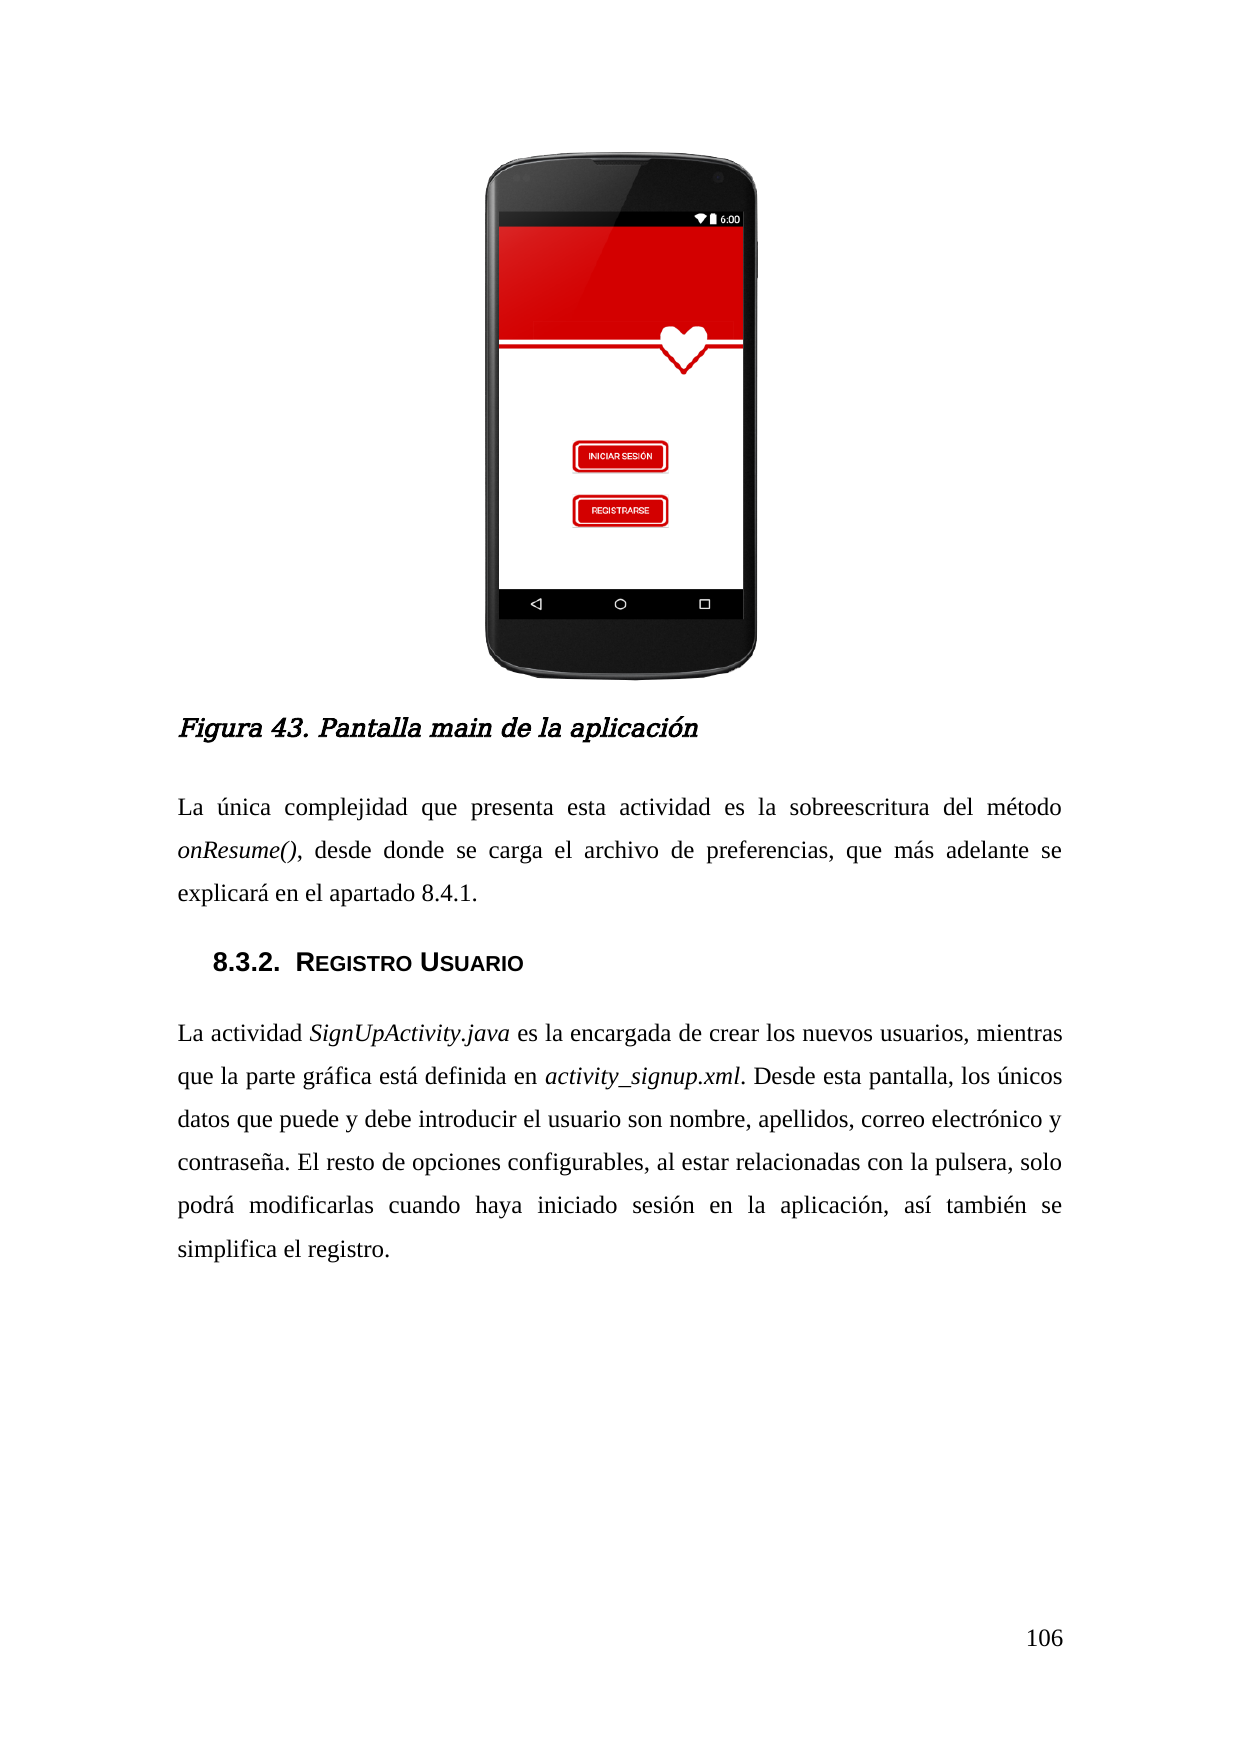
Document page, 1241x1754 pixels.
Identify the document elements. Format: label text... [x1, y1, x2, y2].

subtitle Registro Usuario [213, 946, 1063, 977]
picture [177, 147, 1063, 685]
text Figura 43. Pantalla main de la aplicación [177, 712, 1063, 742]
text La única complejidad que presenta esta actividad es la sobreescritura del método onResume(), desde donde se carga el archivo de preferencias, que más adelante se explicará en el apartado 8.4.1. [177, 792, 1063, 907]
text La actividad SignUpActivity.java es la encargada de crear los nuevos usuarios, mientras que la parte gráfica está definida en activity_signup.xml. Desde esta pantalla, los únicos datos que puede y debe introducir el usuario son nombre, apellidos, correo electrónico y contraseña. El resto de opciones configurables, al estar relacionadas con la pulsera, solo podrá modificarlas cuando haya iniciado sesión en la aplicación, así también se simplifica el registro. [177, 1018, 1063, 1262]
